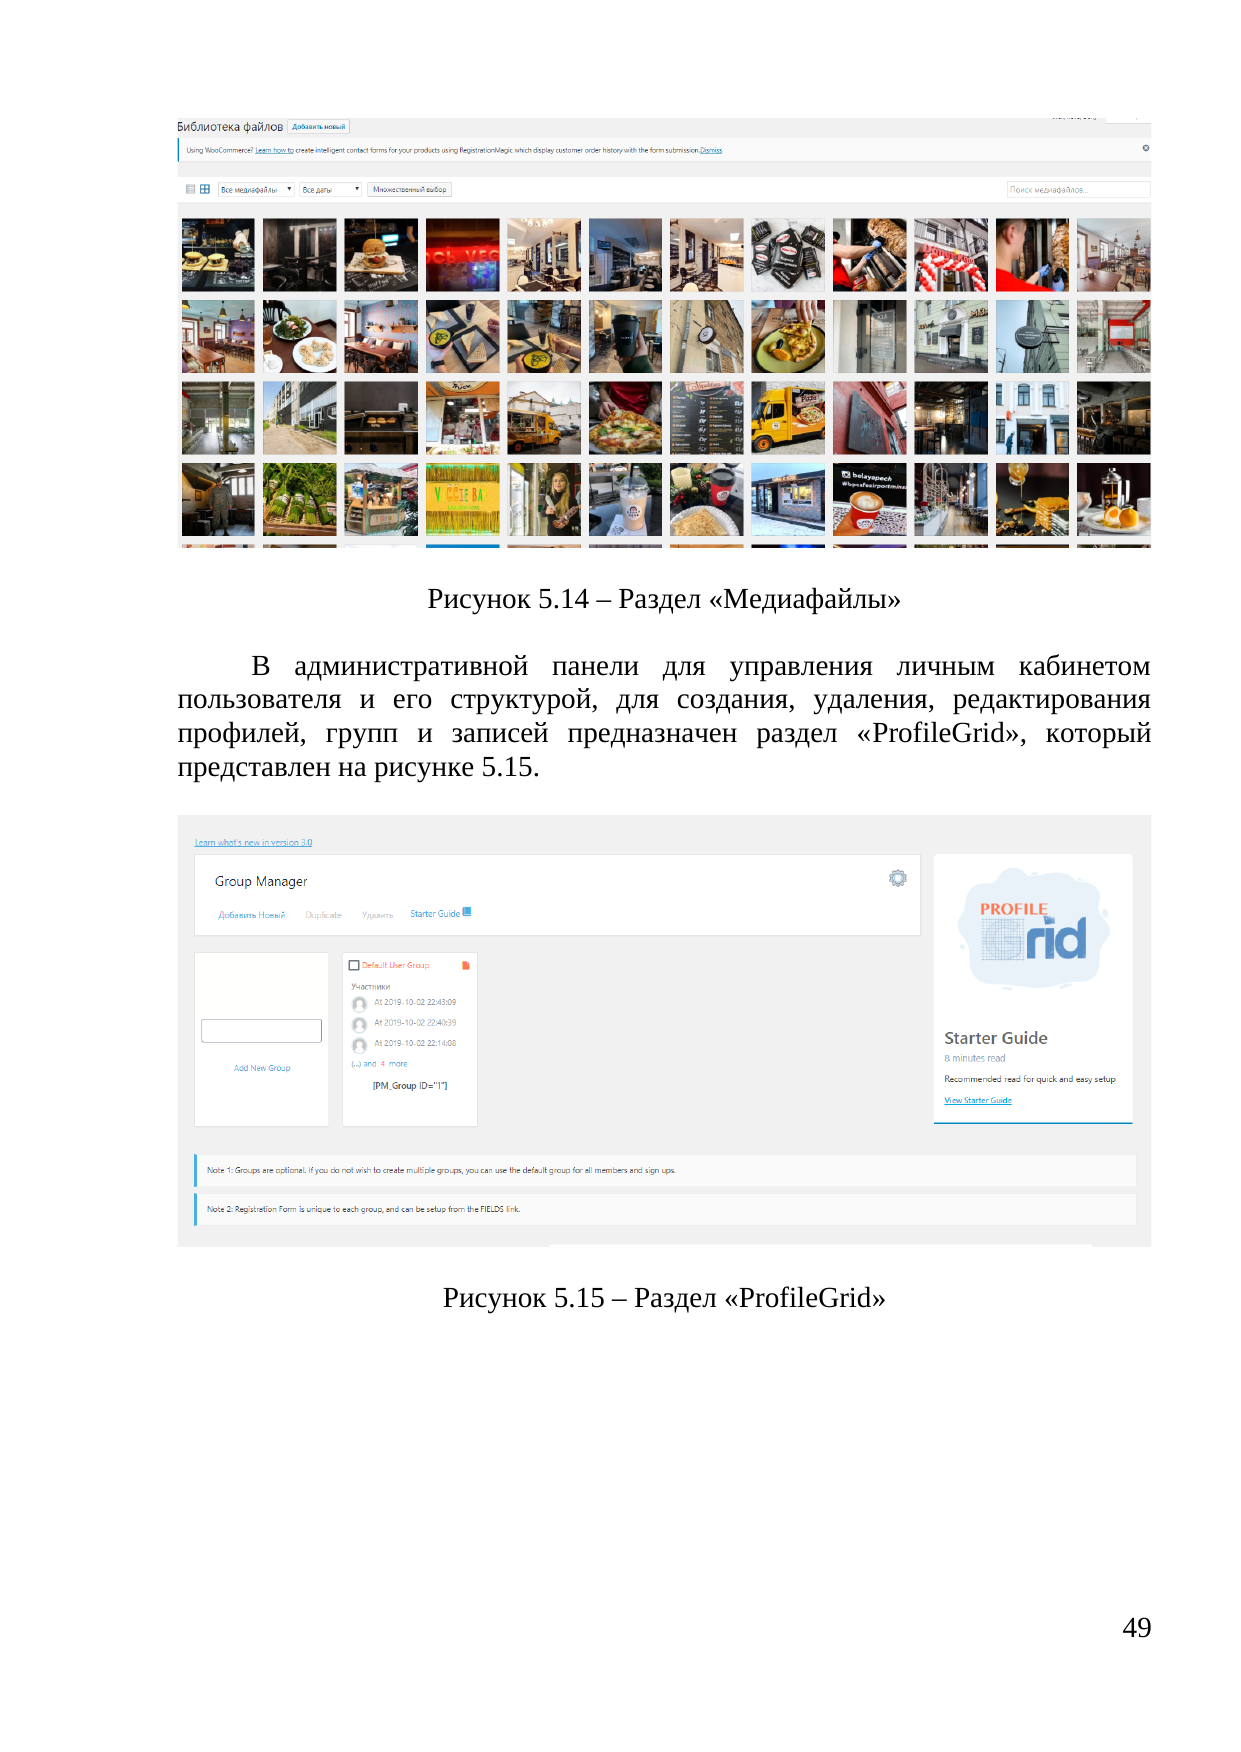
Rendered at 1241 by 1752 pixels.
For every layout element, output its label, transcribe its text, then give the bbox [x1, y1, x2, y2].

text В административной панели для управления личным кабинетом пользователя и его структурой, для создания, удаления, редактирования профилей, групп и записей предназначен раздел «ProfileGrid», который представлен на рисунке 5.15. [177, 648, 1152, 782]
picture [177, 815, 1152, 1247]
text Рисунок 5.14 – Раздел «Медиафайлы» [177, 581, 1152, 614]
text Рисунок 5.15 – Раздел «ProfileGrid» [177, 1280, 1152, 1314]
picture [177, 118, 1152, 548]
